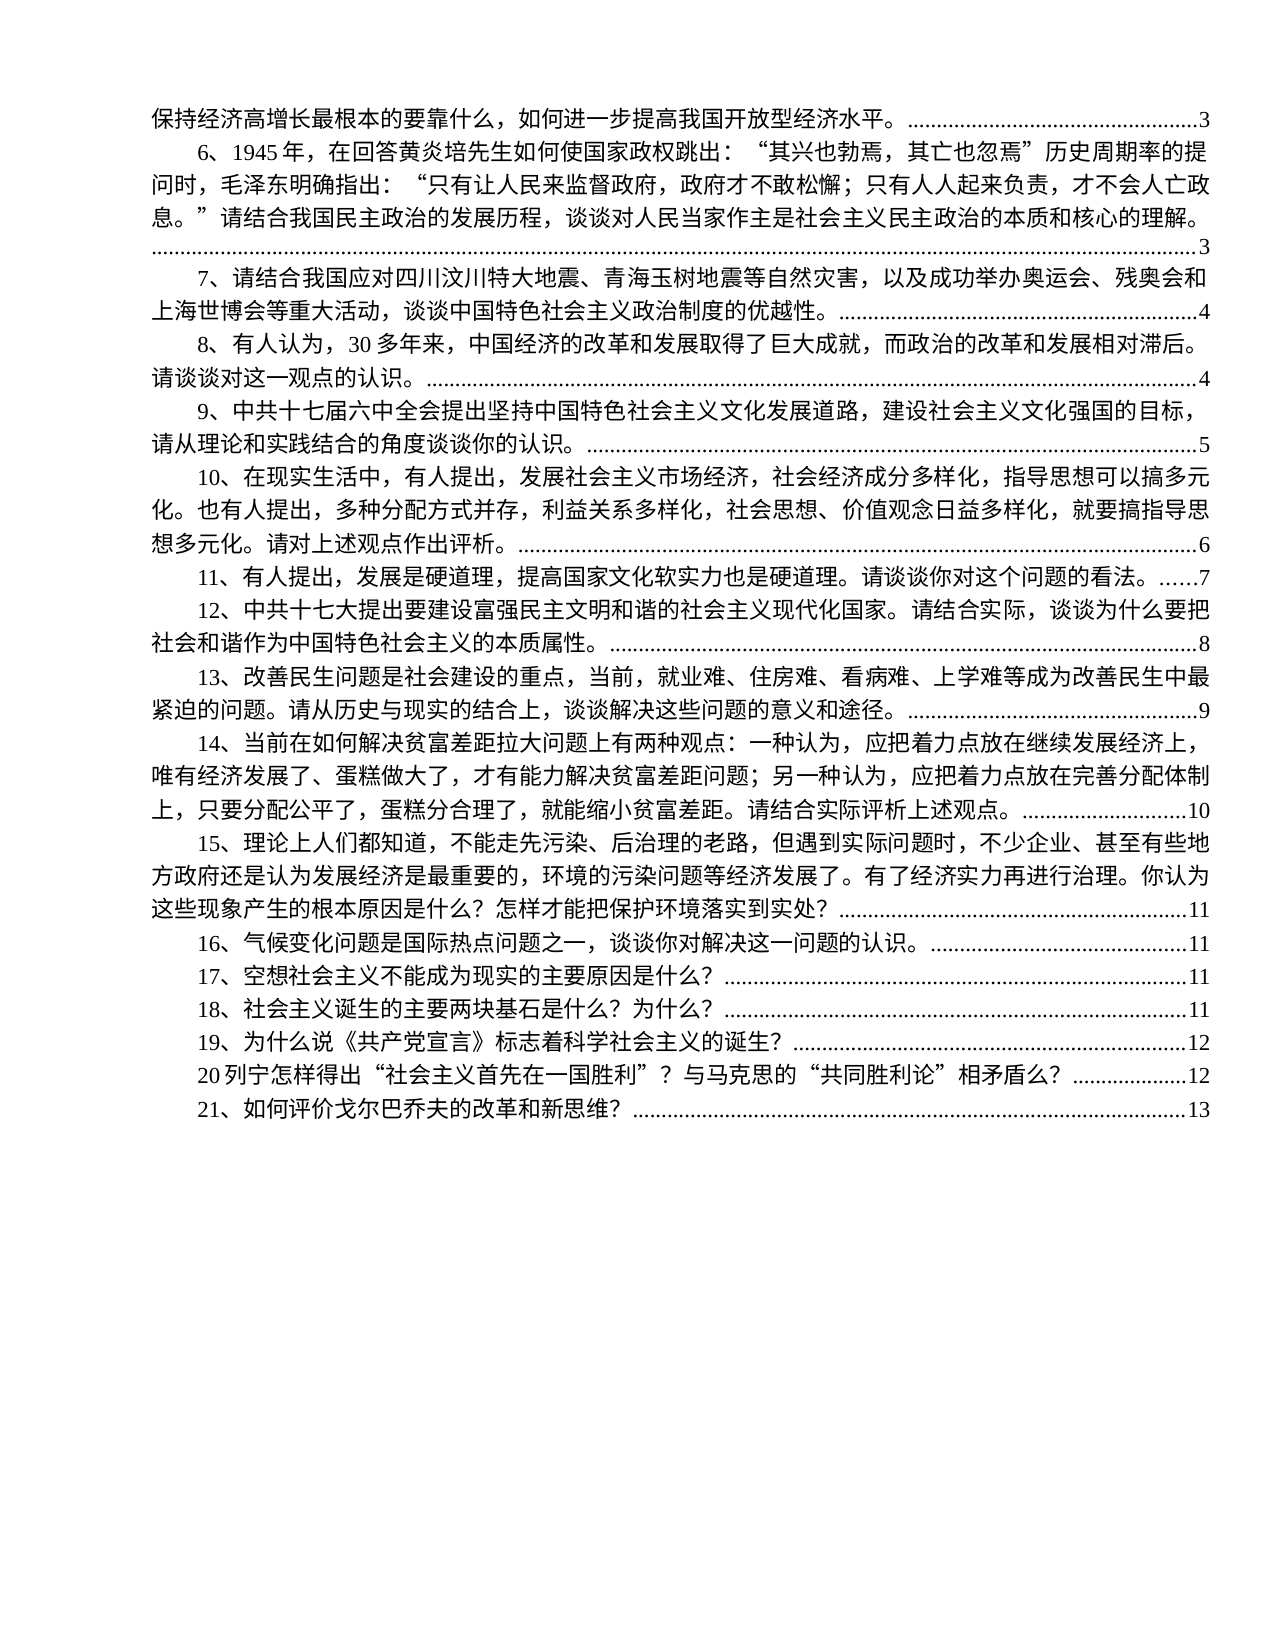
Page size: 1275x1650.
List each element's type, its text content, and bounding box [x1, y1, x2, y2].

text 14、当前在如何解决贫富差距拉大问题上有两种观点：一种认为，应把着力点放在继续发展经济上，唯有经济发展了、蛋糕做大了，才有能力解决贫富差距问题；另一种认为，应把着力点放在完善分配体制上，只要分配公平了，蛋糕分合理了，就能缩小贫富差距。请结合实际评析上述观点。 10 [151, 725, 1211, 825]
text 12、中共十七大提出要建设富强民主文明和谐的社会主义现代化国家。请结合实际，谈谈为什么要把社会和谐作为中国特色社会主义的本质属性。 8 [151, 592, 1211, 658]
text 10、在现实生活中，有人提出，发展社会主义市场经济，社会经济成分多样化，指导思想可以搞多元化。也有人提出，多种分配方式并存，利益关系多样化，社会思想、价值观念日益多样化，就要搞指导思想多元化。请对上述观点作出评析。 6 [151, 459, 1211, 559]
text 15、理论上人们都知道，不能走先污染、后治理的老路，但遇到实际问题时，不少企业、甚至有些地方政府还是认为发展经济是最重要的，环境的污染问题等经济发展了。有了经济实力再进行治理。你认为这些现象产生的根本原因是什么？怎样才能把保护环境落实到实处？ 11 [151, 825, 1211, 924]
text 8、有人认为，30多年来，中国经济的改革和发展取得了巨大成就，而政治的改革和发展相对滞后。请谈谈对这一观点的认识。 4 [151, 326, 1211, 393]
text 7、请结合我国应对四川汶川特大地震、青海玉树地震等自然灾害，以及成功举办奥运会、残奥会和上海世博会等重大活动，谈谈中国特色社会主义政治制度的优越性。 4 [151, 260, 1211, 326]
text 11、有人提出，发展是硬道理，提高国家文化软实力也是硬道理。请谈谈你对这个问题的看法。 7 [151, 559, 1211, 592]
text 13、改善民生问题是社会建设的重点，当前，就业难、住房难、看病难、上学难等成为改善民生中最紧迫的问题。请从历史与现实的结合上，谈谈解决这些问题的意义和途径。 9 [151, 658, 1211, 725]
text 9、中共十七届六中全会提出坚持中国特色社会主义文化发展道路，建设社会主义文化强国的目标，请从理论和实践结合的角度谈谈你的认识。 5 [151, 393, 1211, 459]
text 20列宁怎样得出“社会主义首先在一国胜利”？与马克思的“共同胜利论”相矛盾么？ 12 [151, 1057, 1211, 1091]
text 18、社会主义诞生的主要两块基石是什么？为什么？ 11 [151, 991, 1211, 1024]
text 6、1945年，在回答黄炎培先生如何使国家政权跳出：“其兴也勃焉，其亡也忽焉”历史周期率的提问时，毛泽东明确指出：“只有让人民来监督政府，政府才不敢松懈；只有人人起来负责，才不会人亡政息。”请结合我国民主政治的发展历程，谈谈对人民当家作主是社会主义民主政治的本质和核心的理解。 3 [151, 134, 1211, 260]
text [151, 101, 1211, 134]
text 16、气候变化问题是国际热点问题之一，谈谈你对解决这一问题的认识。 11 [151, 924, 1211, 958]
text 19、为什么说《共产党宣言》标志着科学社会主义的诞生？ 12 [151, 1024, 1211, 1057]
text 21、如何评价戈尔巴乔夫的改革和新思维？ 13 [151, 1091, 1211, 1124]
text 17、空想社会主义不能成为现实的主要原因是什么？ 11 [151, 958, 1211, 991]
